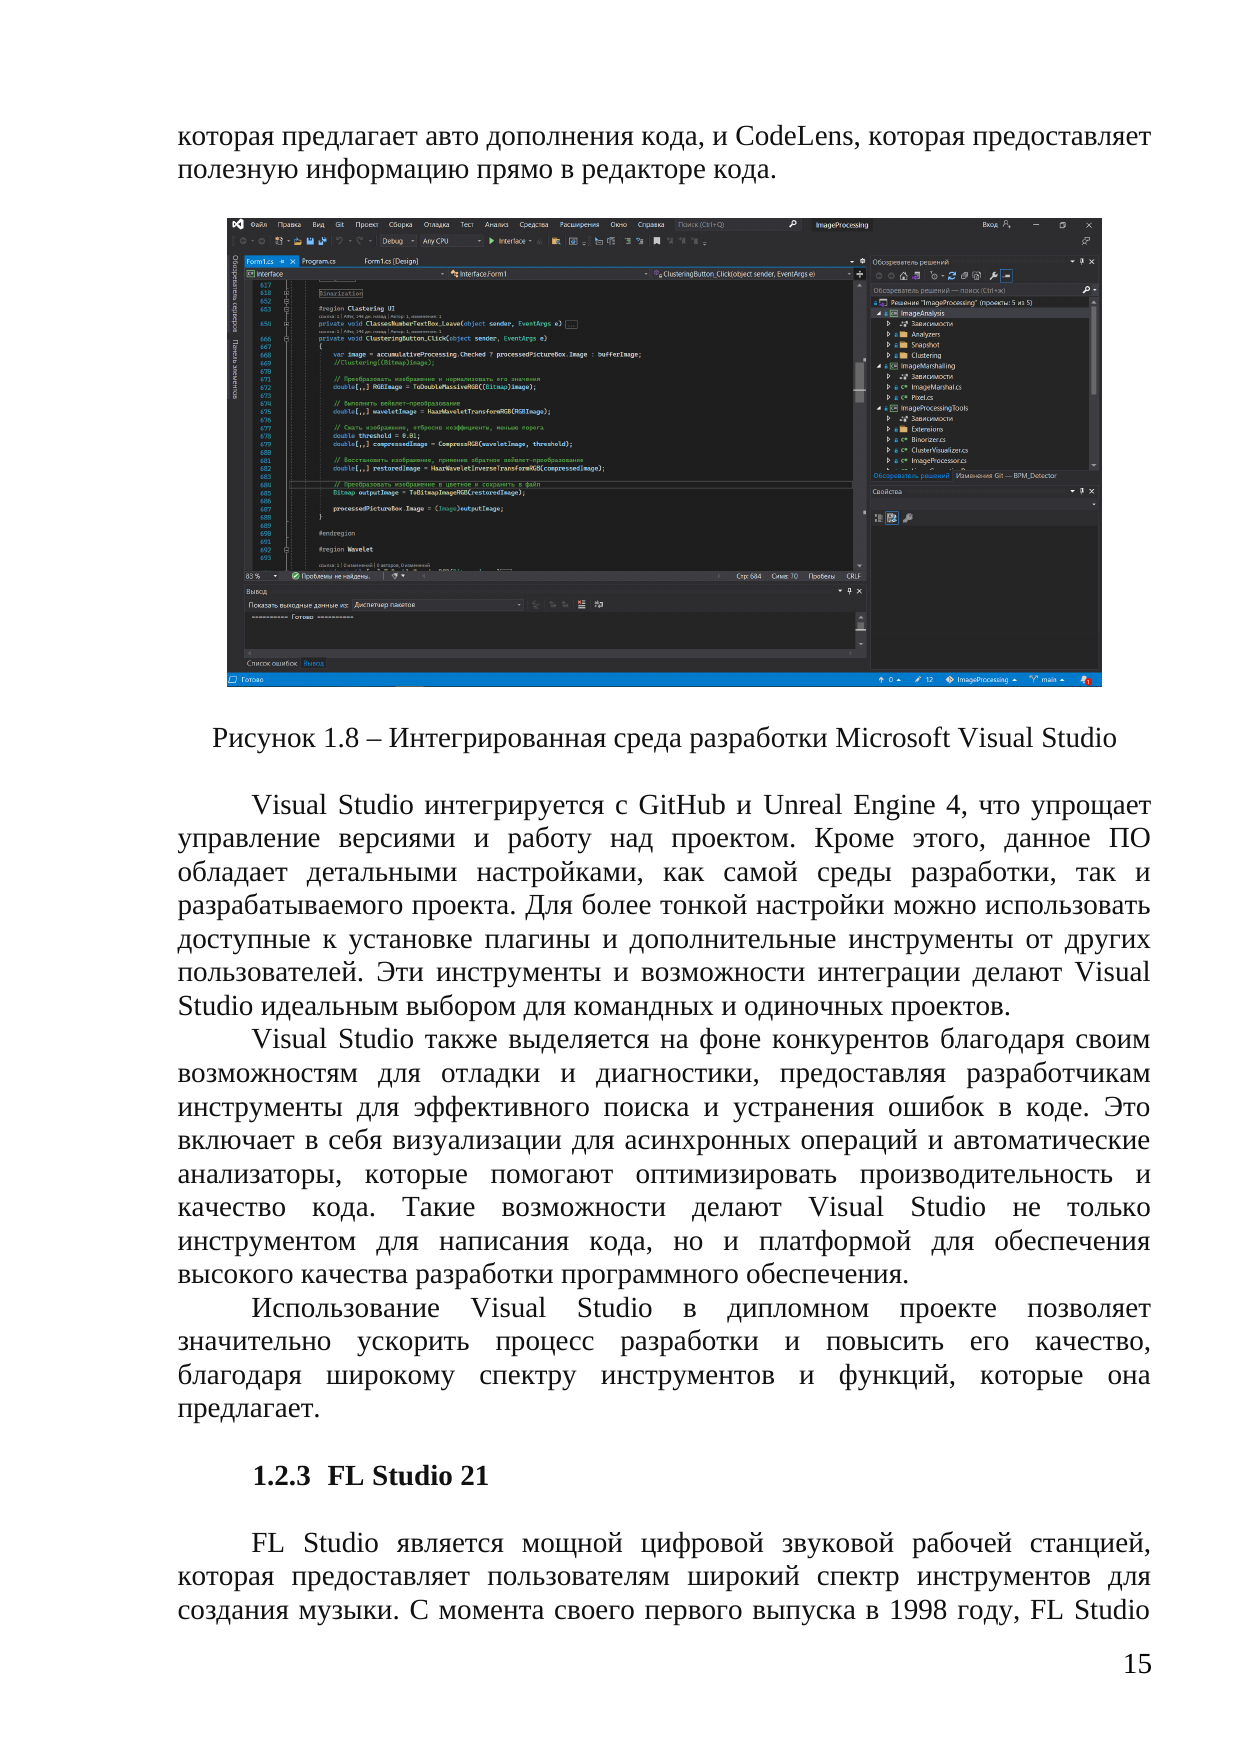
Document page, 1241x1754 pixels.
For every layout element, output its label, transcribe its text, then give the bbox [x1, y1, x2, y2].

text Использование Visual Studio в дипломном проекте позволяет значительно ускорить процесс разработки и повысить его качество, благодаря широкому спектру инструментов и функций, которые она предлагает. [177, 1290, 1152, 1424]
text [177, 118, 1152, 185]
text Visual Studio интегрируется с GitHub и Unreal Engine 4, что упрощает управление версиями и работу над проектом. Кроме этого, данное ПО обладает детальными настройками, как самой среды разработки, так и разрабатываемого проекта. Для более тонкой настройки можно использовать доступные к установке плагины и дополнительные инструменты от других пользователей. Эти инструменты и возможности интеграции делают Visual Studio идеальным выбором для командных и одиночных проектов. [177, 787, 1152, 1022]
picture [227, 218, 1102, 687]
text Рисунок 1.8 – Интегрированная среда разработки Microsoft Visual Studio [177, 720, 1152, 753]
list FL Studio 21 [252, 1458, 1152, 1491]
text Visual Studio также выделяется на фоне конкурентов благодаря своим возможностям для отладки и диагностики, предоставляя разработчикам инструменты для эффективного поиска и устранения ошибок в коде. Это включает в себя визуализации для асинхронных операций и автоматические анализаторы, которые помогают оптимизировать производительность и качество кода. Такие возможности делают Visual Studio не только инструментом для написания кода, но и платформой для обеспечения высокого качества разработки программного обеспечения. [177, 1022, 1152, 1290]
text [177, 1525, 1152, 1625]
